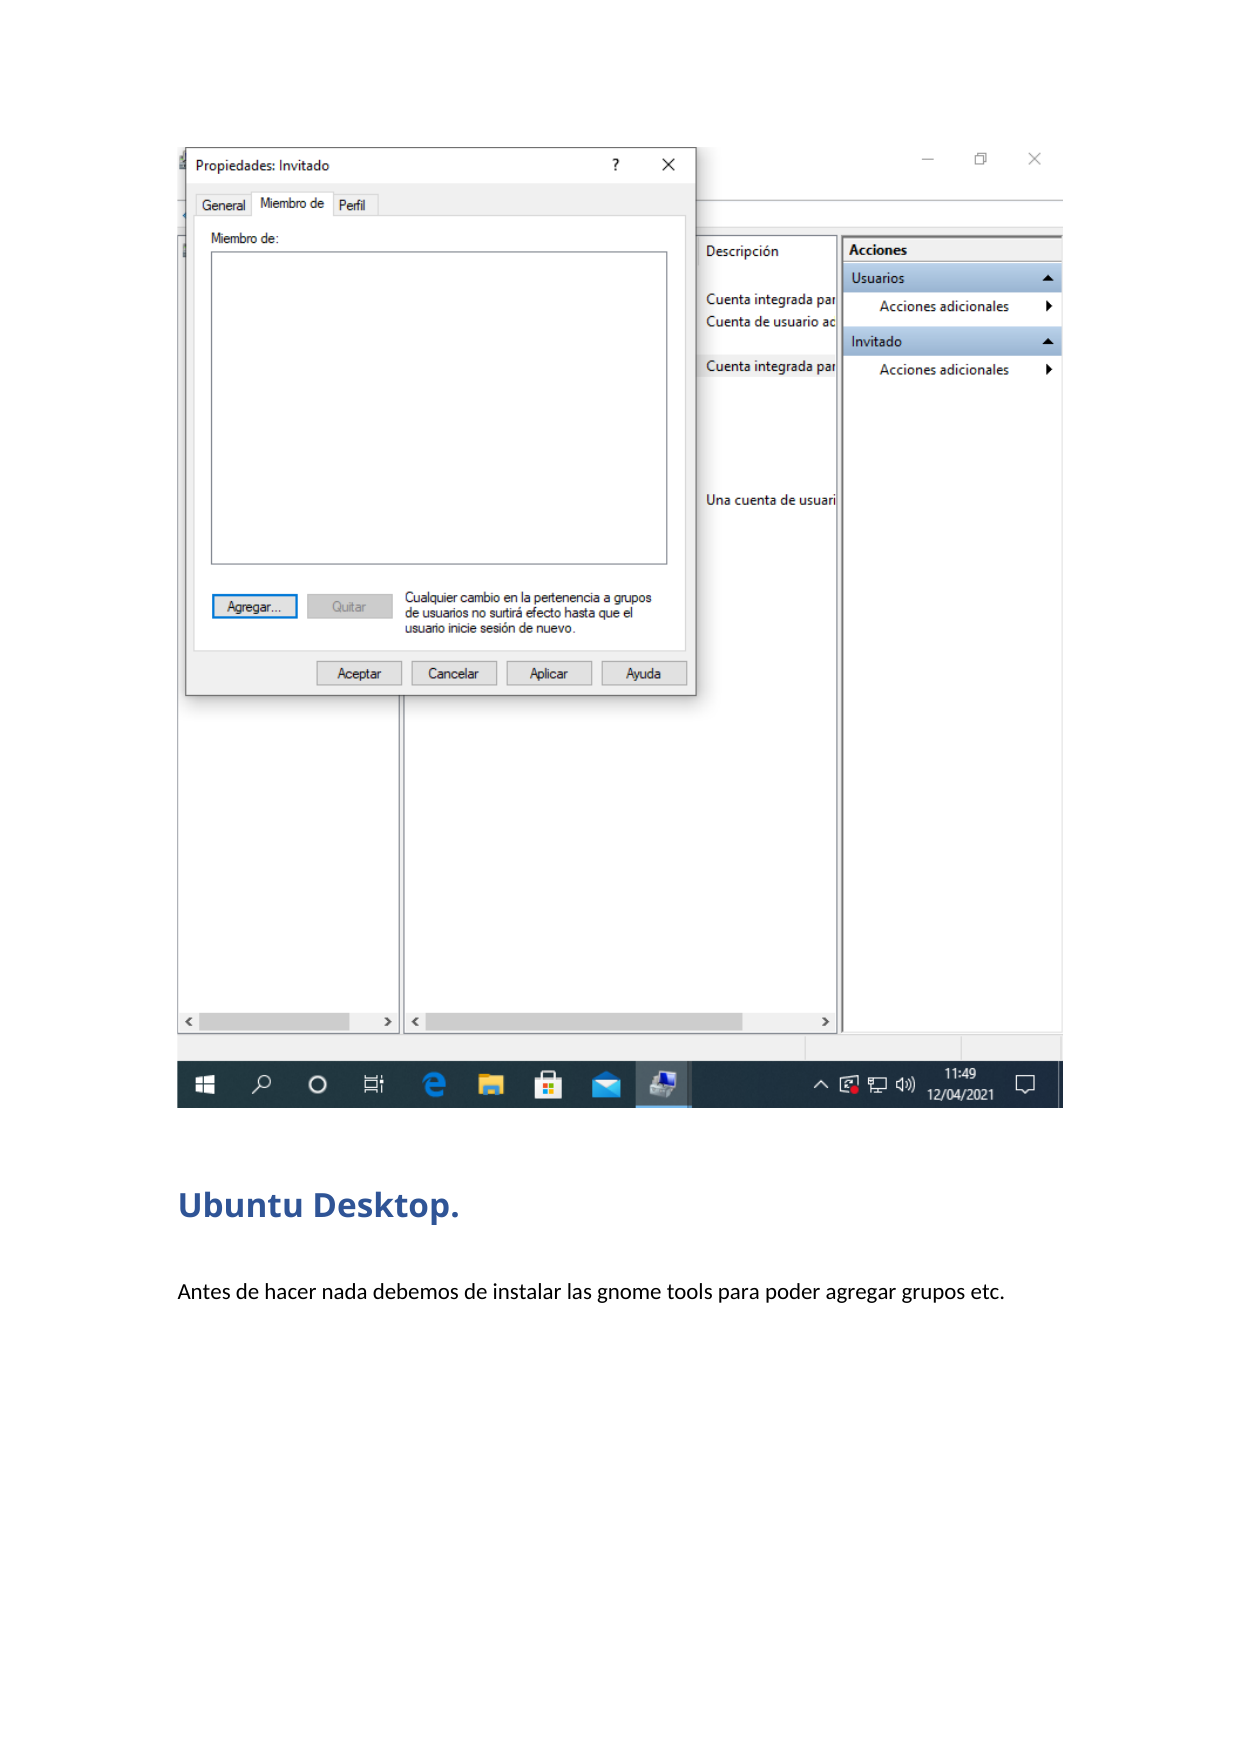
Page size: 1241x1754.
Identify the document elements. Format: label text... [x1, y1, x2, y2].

picture [177, 147, 1063, 1108]
subtitle Ubuntu Desktop. [177, 1181, 1063, 1227]
text Antes de hacer nada debemos de instalar las gnome tools para poder agregar grupos etc. [177, 1277, 1063, 1305]
